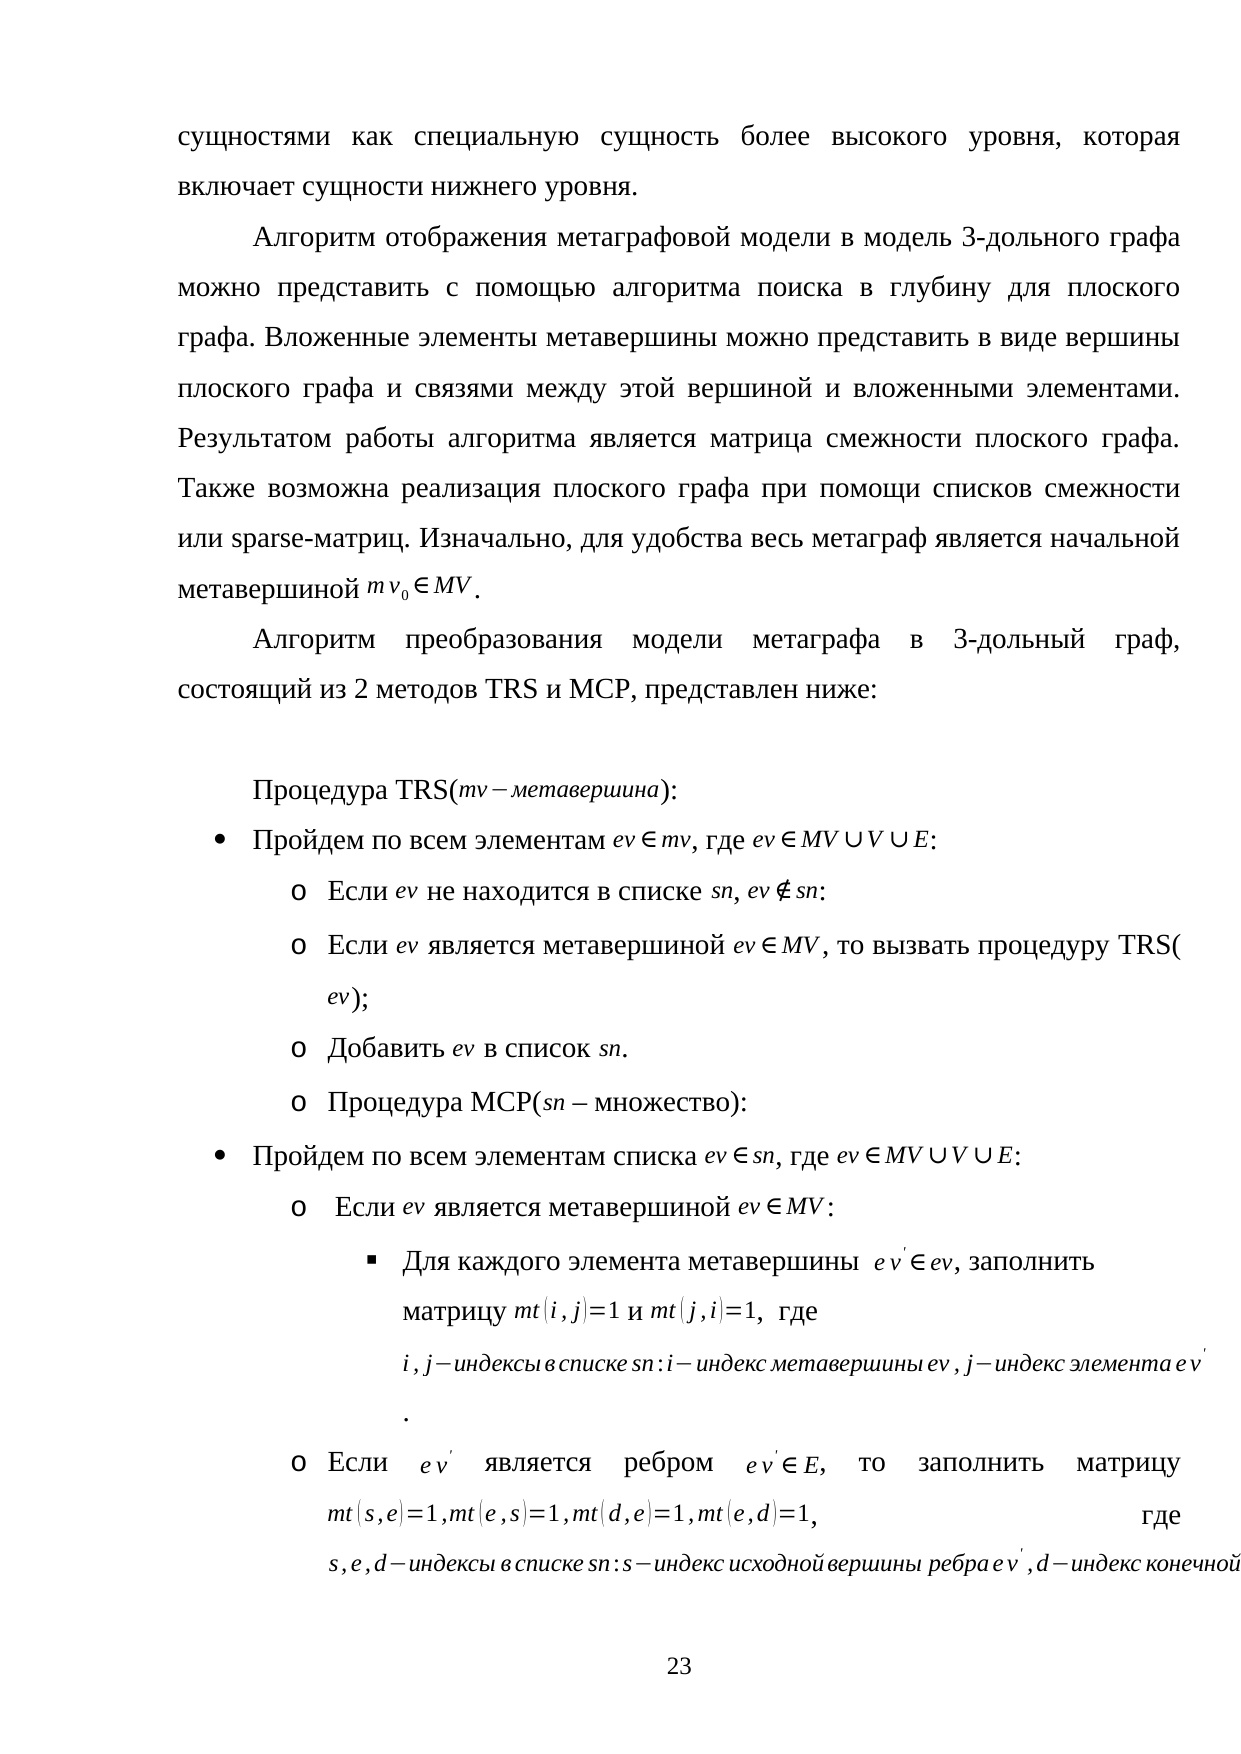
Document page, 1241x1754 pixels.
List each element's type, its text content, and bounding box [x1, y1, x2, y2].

text Процедура TRS(): [177, 772, 1181, 806]
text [177, 118, 1181, 202]
text Алгоритм преобразования модели метаграфа в 3-дольный граф, состоящий из 2 методов TRS и MCP, представлен ниже: [177, 621, 1181, 705]
text Алгоритм отображения метаграфовой модели в модель 3-дольного графа можно представить с помощью алгоритма поиска в глубину для плоского графа. Вложенные элементы метавершины можно представить в виде вершины плоского графа и связями между этой вершиной и вложенными элементами. Результатом работы алгоритма является матрица смежности плоского графа. Также возможна реализация плоского графа при помощи списков смежности или sparse-матриц. Изначально, для удобства весь метаграф является начальной метавершиной . [177, 219, 1181, 604]
list Если является метавершиной , то вызвать процедуру TRS(); [290, 927, 1181, 1013]
list Добавить в список . [290, 1030, 1181, 1066]
list Процедура MCP( – множество): [290, 1084, 1181, 1120]
list Пройдем по всем элементам , где : [215, 822, 1181, 856]
list Если не находится в списке , : [290, 873, 1181, 909]
list Для каждого элемента метавершины , заполнить матрицу и , где . [365, 1243, 1181, 1427]
list Если является ребром , то заполнить матрицу , где [290, 1444, 1181, 1576]
list Пройдем по всем элементам списка , где : [215, 1138, 1181, 1172]
list Если является метавершиной : [290, 1189, 1181, 1225]
